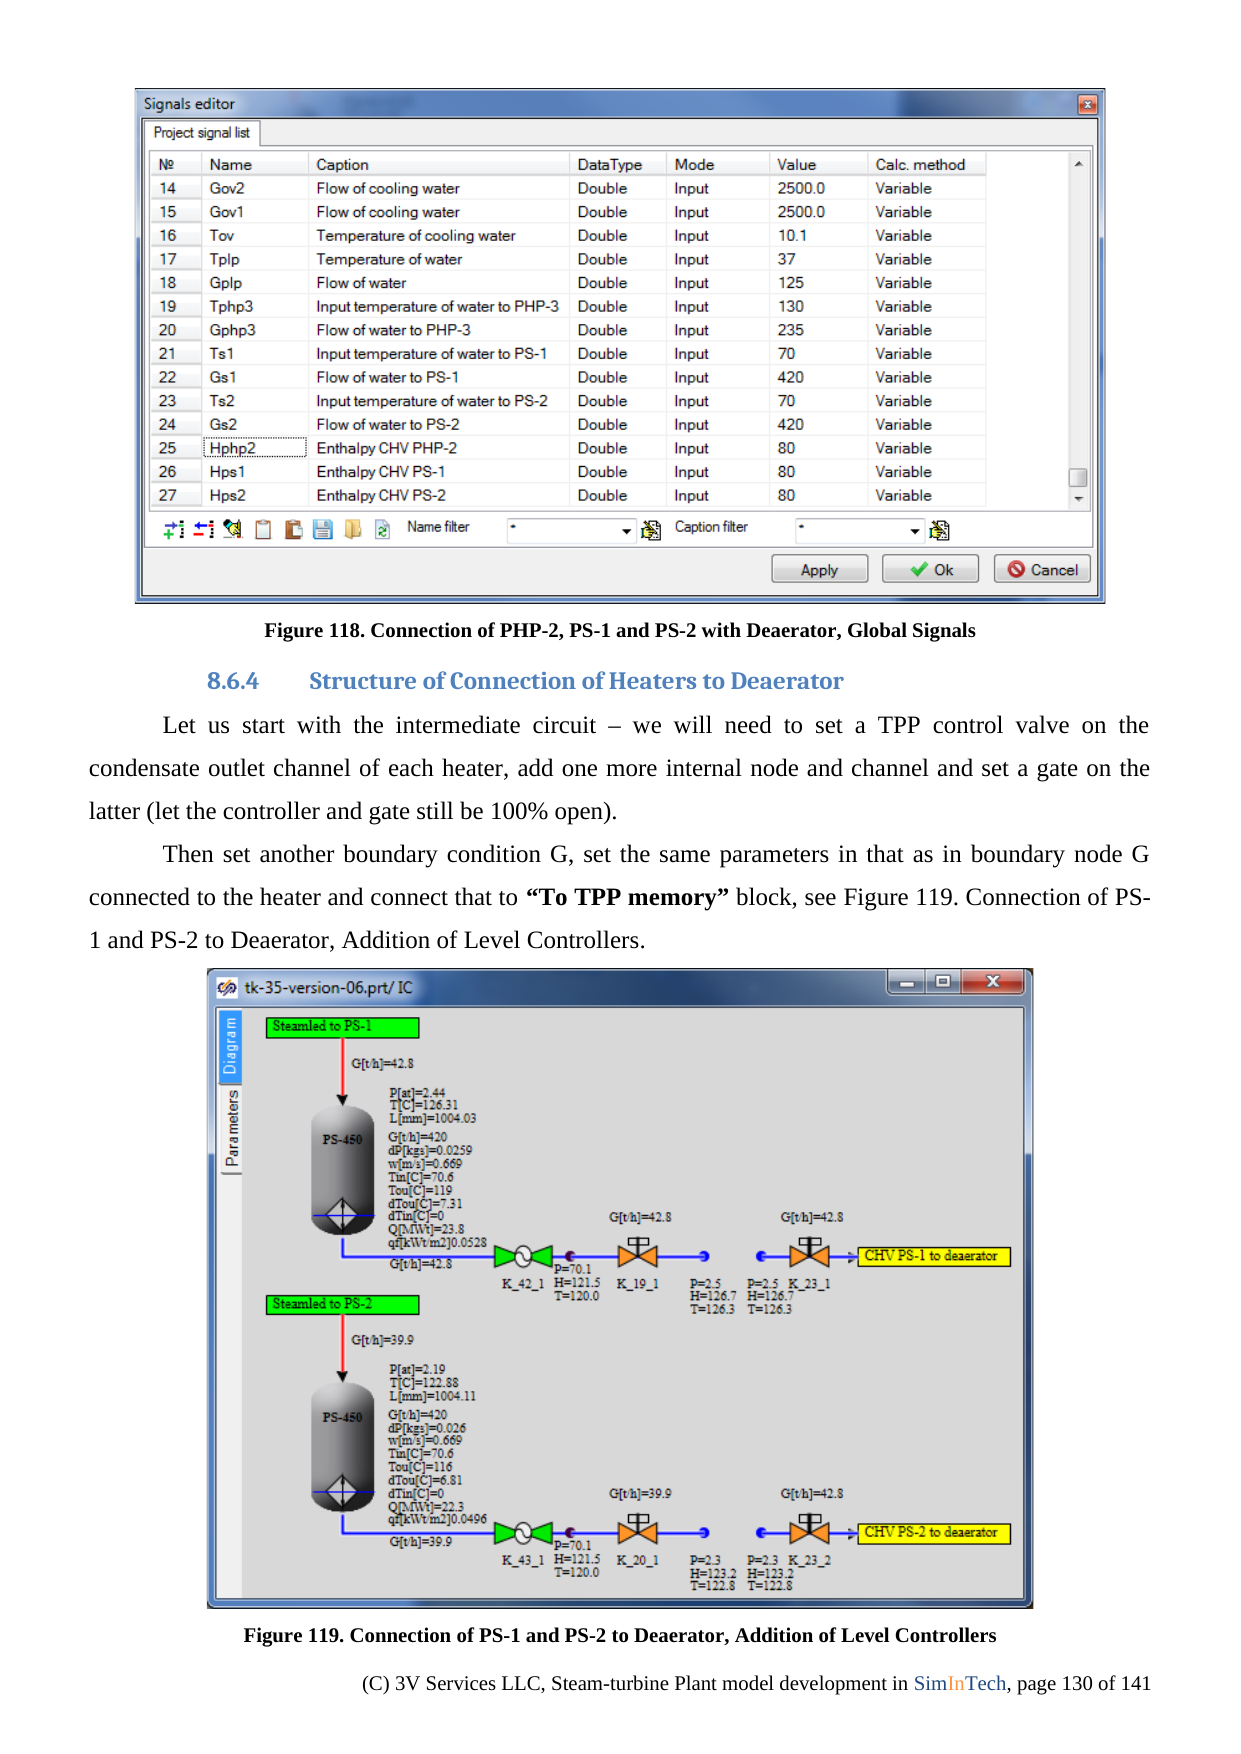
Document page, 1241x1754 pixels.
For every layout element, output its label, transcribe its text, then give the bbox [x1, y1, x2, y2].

subtitle Structure of Connection of Heaters to Deaerator [207, 667, 1152, 696]
picture [206, 968, 1034, 1609]
picture [134, 88, 1106, 604]
text Let us start with the intermediate circuit – we will need to set a TPP control valve on the condensate outlet channel of each heater, add one more internal node and channel and set a gate on the latter (let the controller and gate still be 100% open). [89, 710, 1152, 825]
